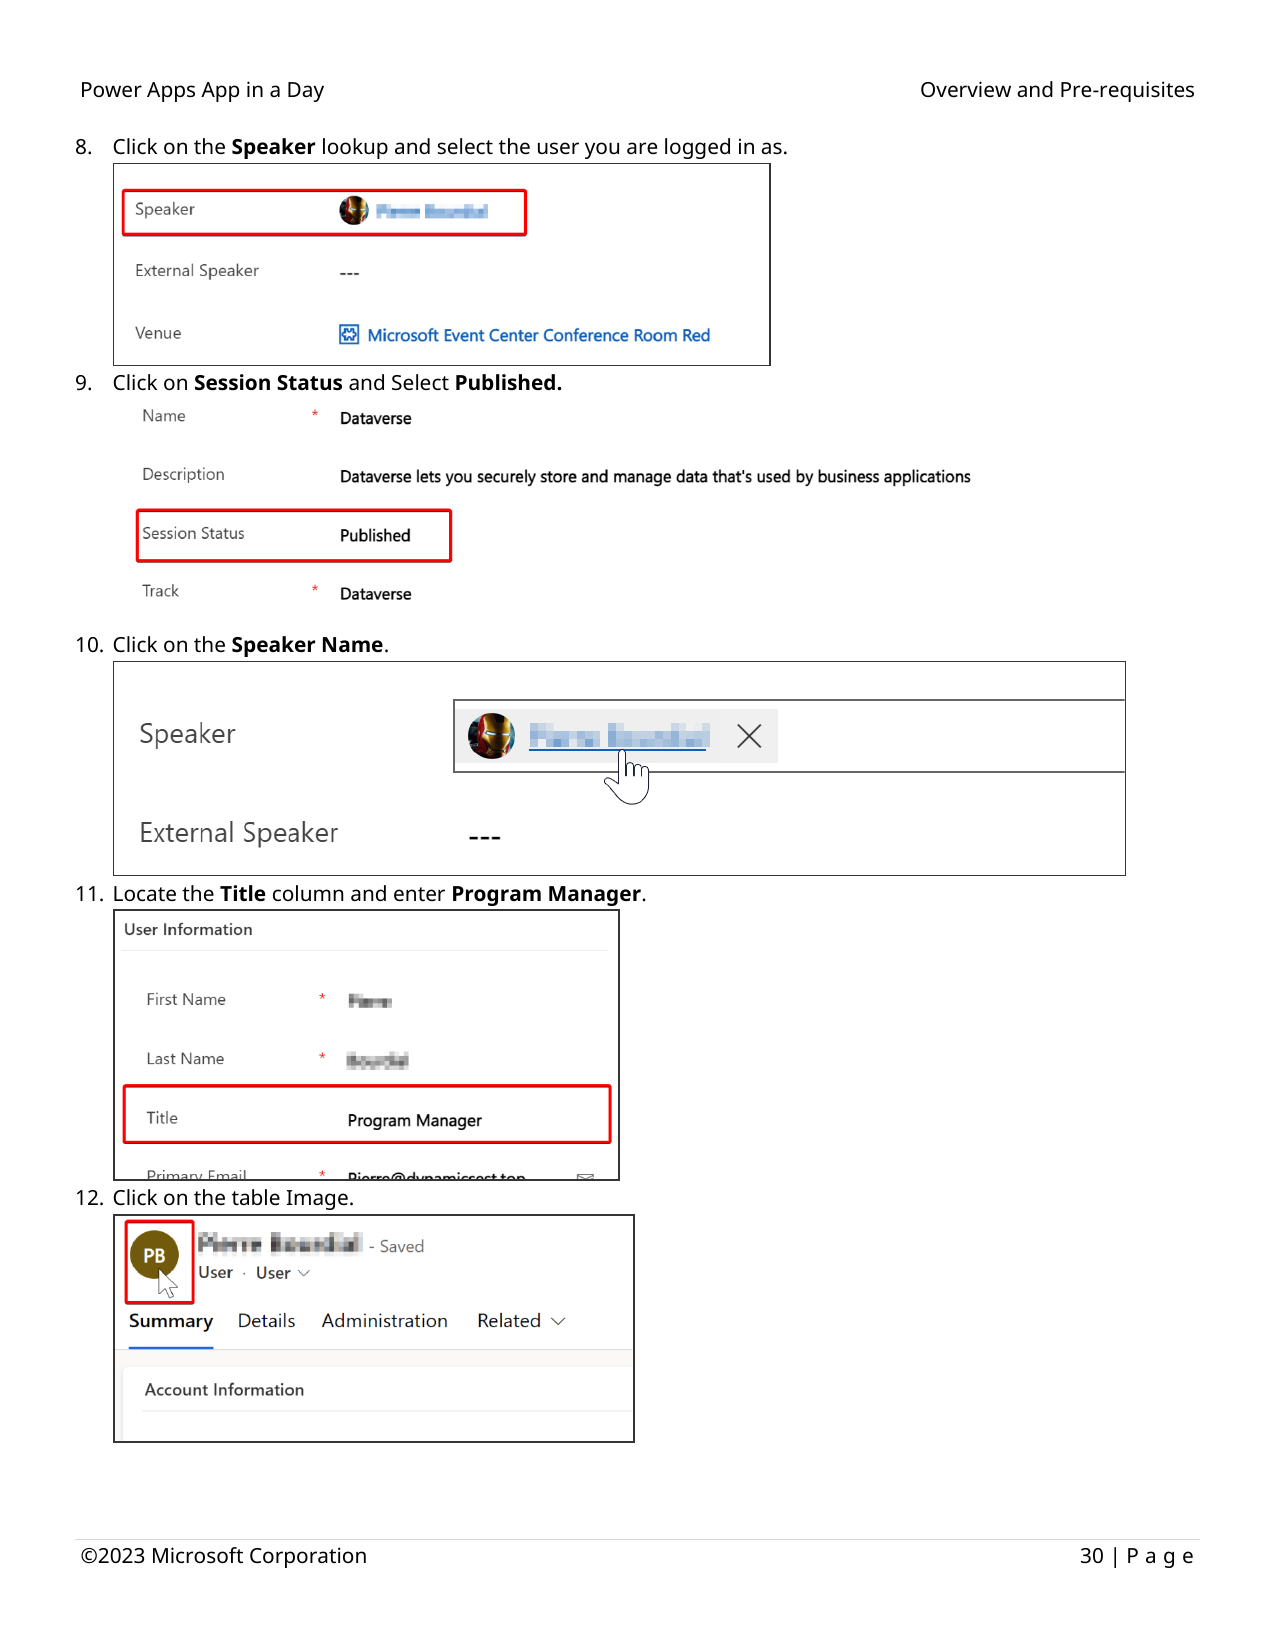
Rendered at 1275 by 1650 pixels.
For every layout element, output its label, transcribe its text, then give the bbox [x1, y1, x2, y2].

picture [114, 164, 769, 365]
picture [115, 1216, 633, 1441]
picture [114, 662, 1125, 875]
picture [115, 911, 618, 1179]
picture [112, 399, 1004, 628]
